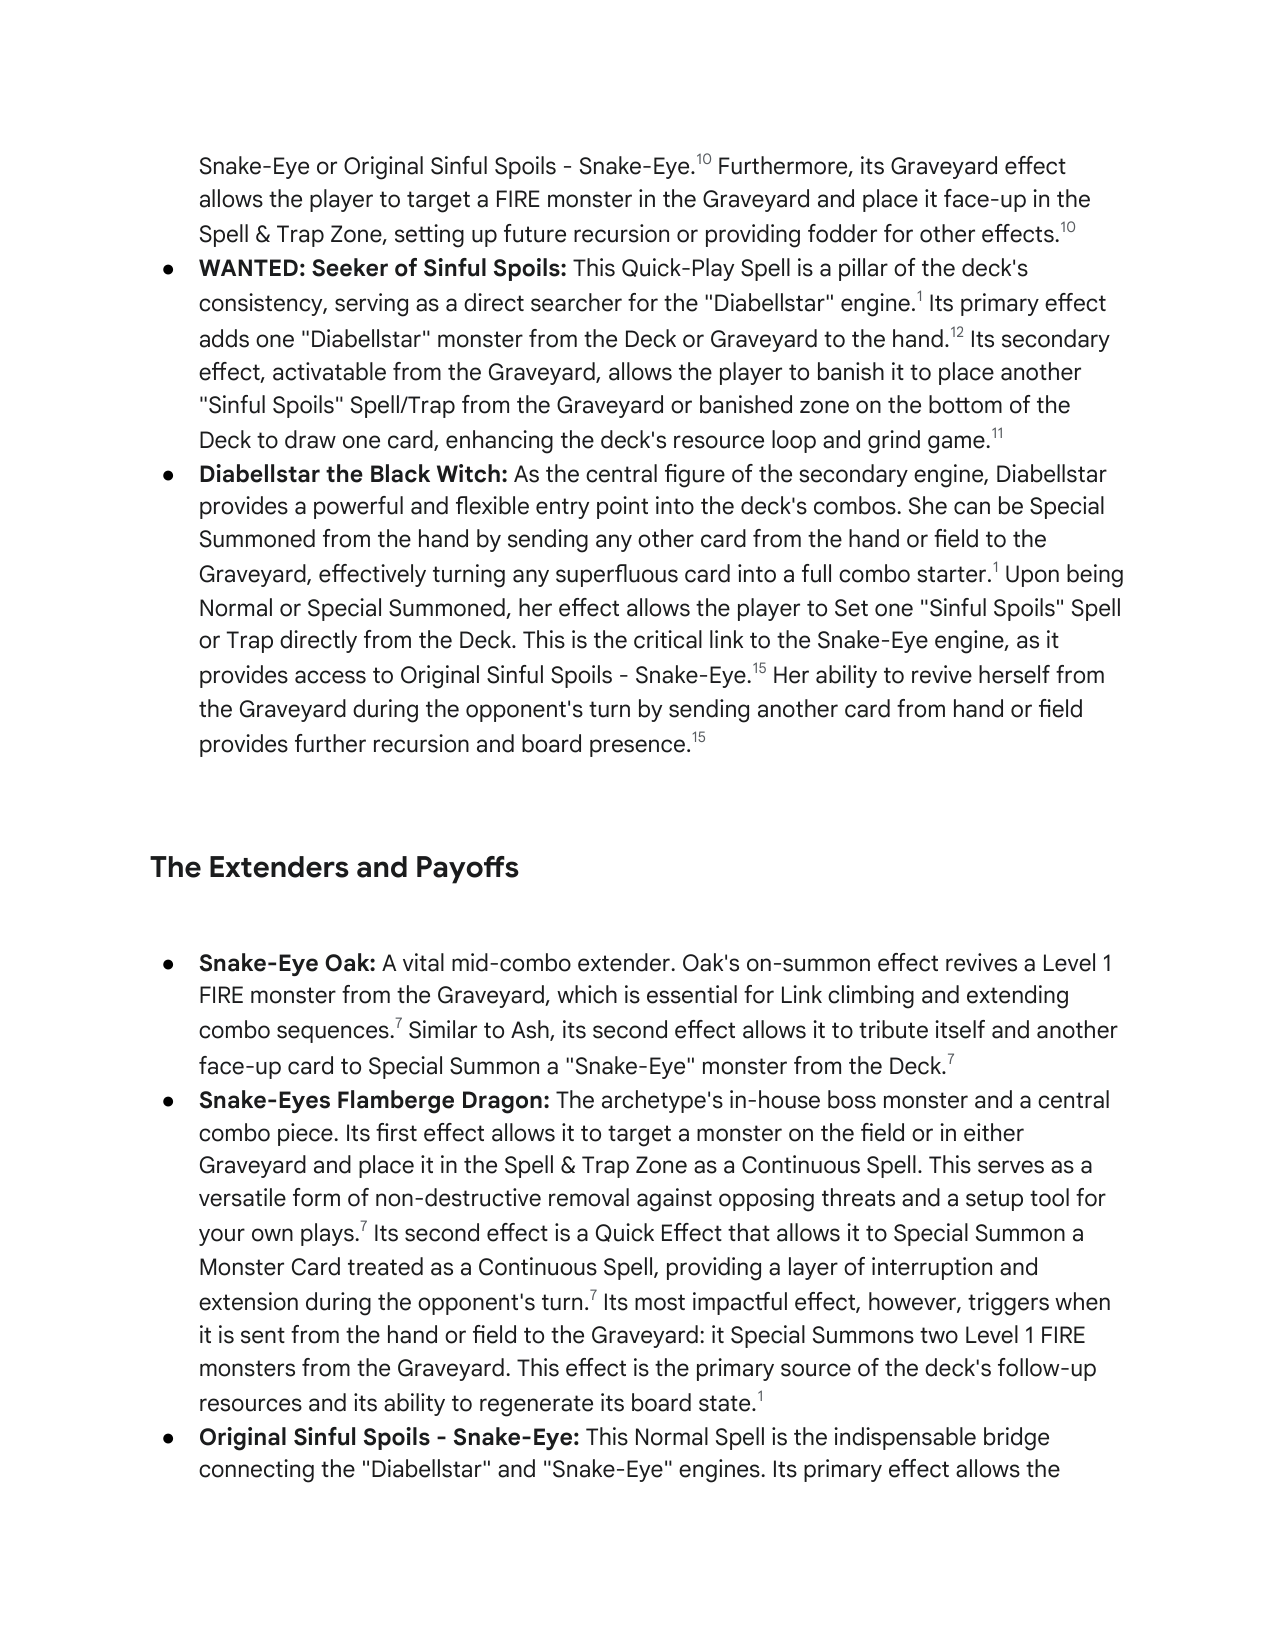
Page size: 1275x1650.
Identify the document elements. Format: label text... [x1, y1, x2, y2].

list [161, 1423, 1125, 1484]
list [161, 150, 1125, 250]
subtitle The Extenders and Payoffs [150, 849, 1125, 886]
list Snake-Eyes Flamberge Dragon: The archetype's in-house boss monster and a central combo piece. Its first effect allows it to target a monster on the field or in either Graveyard and place it in the Spell & Trap Zone as a Continuous Spell. This serves as a versatile form of non-destructive removal against opposing threats and a setup tool for your own plays.7 Its second effect is a Quick Effect that allows it to Special Summon a Monster Card treated as a Continuous Spell, providing a layer of interruption and extension during the opponent's turn.7 Its most impactful effect, however, triggers when it is sent from the hand or field to the Graveyard: it Special Summons two Level 1 FIRE monsters from the Graveyard. This effect is the primary source of the deck's follow-up resources and its ability to regenerate its board state.1 [161, 1086, 1125, 1418]
list Snake-Eye Oak: A vital mid-combo extender. Oak's on-summon effect revives a Level 1 FIRE monster from the Graveyard, which is essential for Link climbing and extending combo sequences.7 Similar to Ash, its second effect allows it to tribute itself and another face-up card to Special Summon a "Snake-Eye" monster from the Deck.7 [161, 949, 1125, 1082]
list Diabellstar the Black Witch: As the central figure of the secondary engine, Diabellstar provides a powerful and flexible entry point into the deck's combos. She can be Special Summoned from the hand by sending any other card from the hand or field to the Graveyard, effectively turning any superfluous card into a full combo starter.1 Upon being Normal or Special Summoned, her effect allows the player to Set one "Sinful Spoils" Spell or Trap directly from the Deck. This is the critical link to the Snake-Eye engine, as it provides access to Original Sinful Spoils - Snake-Eye.15 Her ability to revive herself from the Graveyard during the opponent's turn by sending another card from hand or field provides further recursion and board presence.15 [161, 460, 1125, 759]
list WANTED: Seeker of Sinful Spoils: This Quick-Play Spell is a pillar of the deck's consistency, serving as a direct searcher for the "Diabellstar" engine.1 Its primary effect adds one "Diabellstar" monster from the Deck or Graveyard to the hand.12 Its secondary effect, activatable from the Graveyard, allows the player to banish it to place another "Sinful Spoils" Spell/Trap from the Graveyard or banished zone on the bottom of the Deck to draw one card, enhancing the deck's resource loop and grind game.11 [161, 254, 1125, 456]
